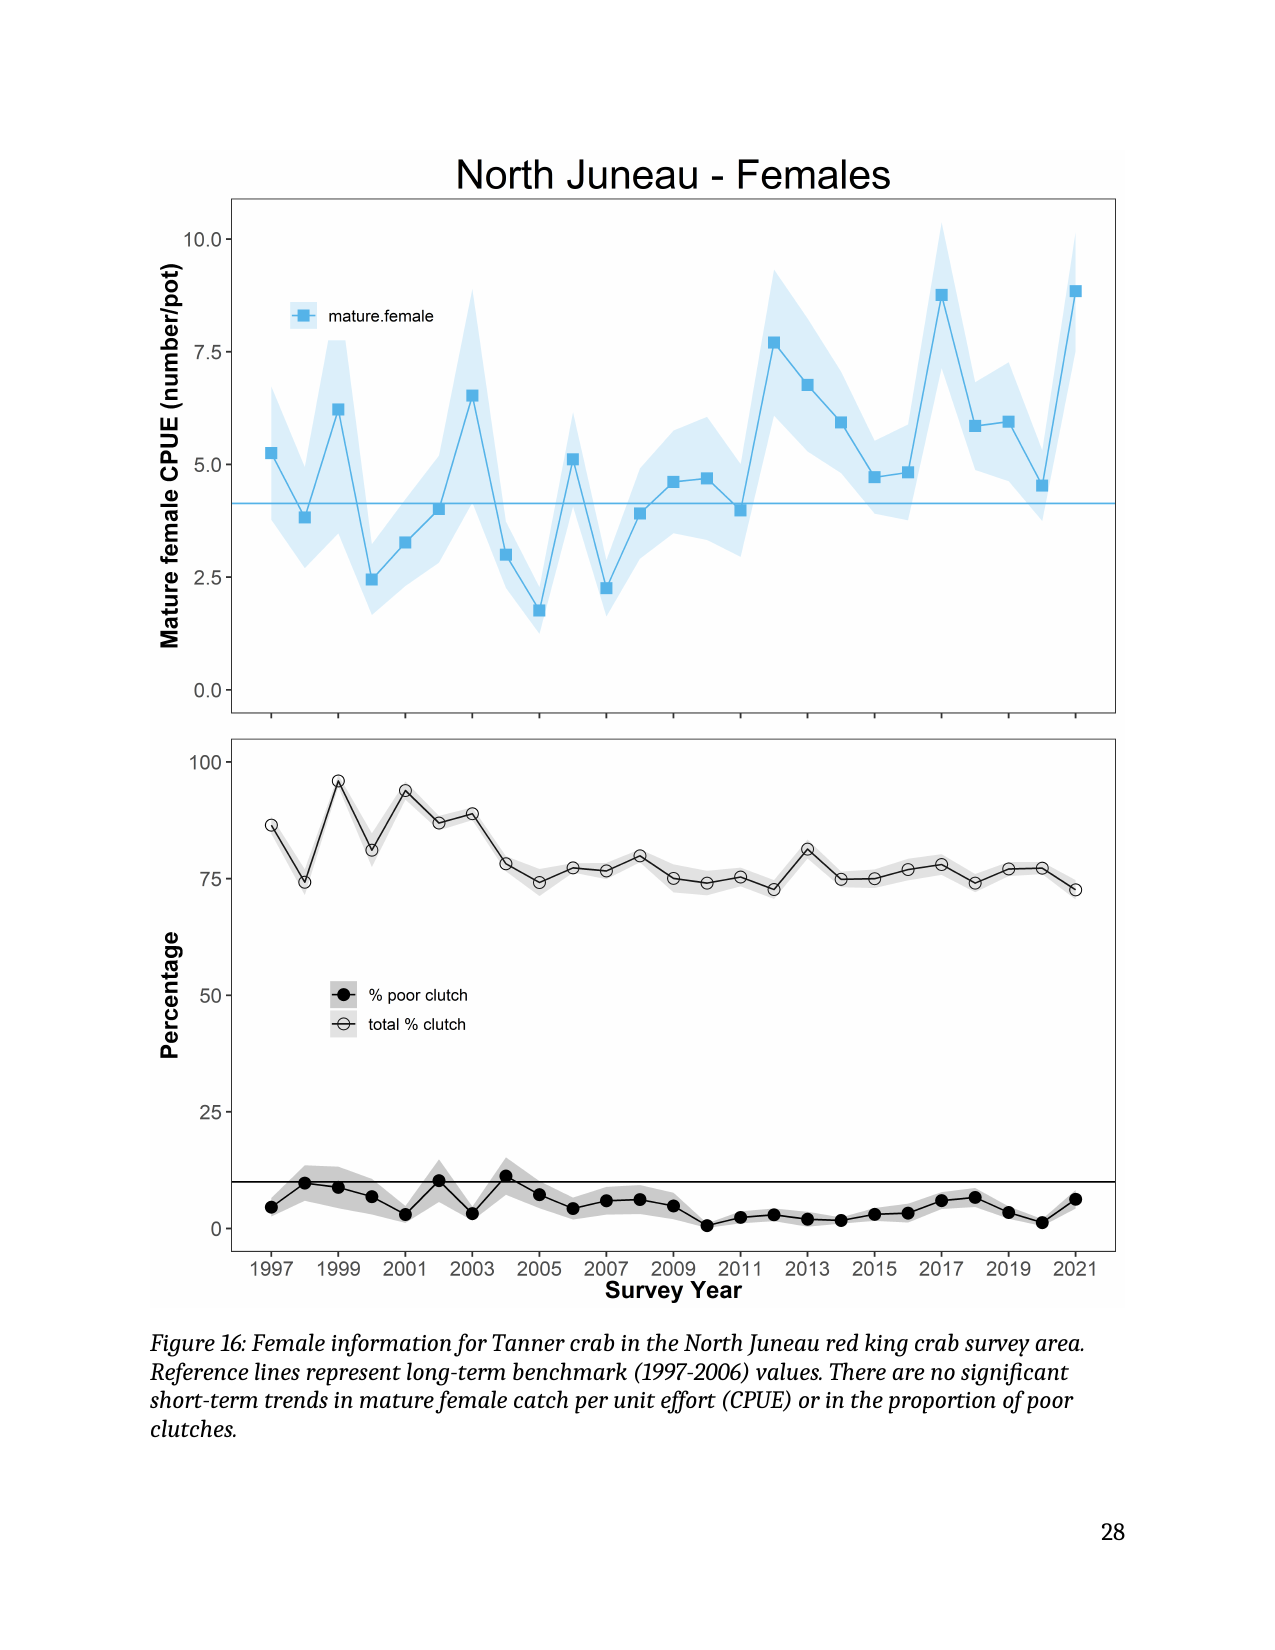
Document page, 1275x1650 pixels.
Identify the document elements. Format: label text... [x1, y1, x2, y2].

text Figure 16: Female information for Tanner crab in the North Juneau red king crab survey area. Reference lines represent long-term benchmark (1997-2006) values. There are no significant short-term trends in mature female catch per unit effort (CPUE) or in the proportion of poor clutches. [150, 1329, 1125, 1444]
picture [150, 150, 1125, 1308]
